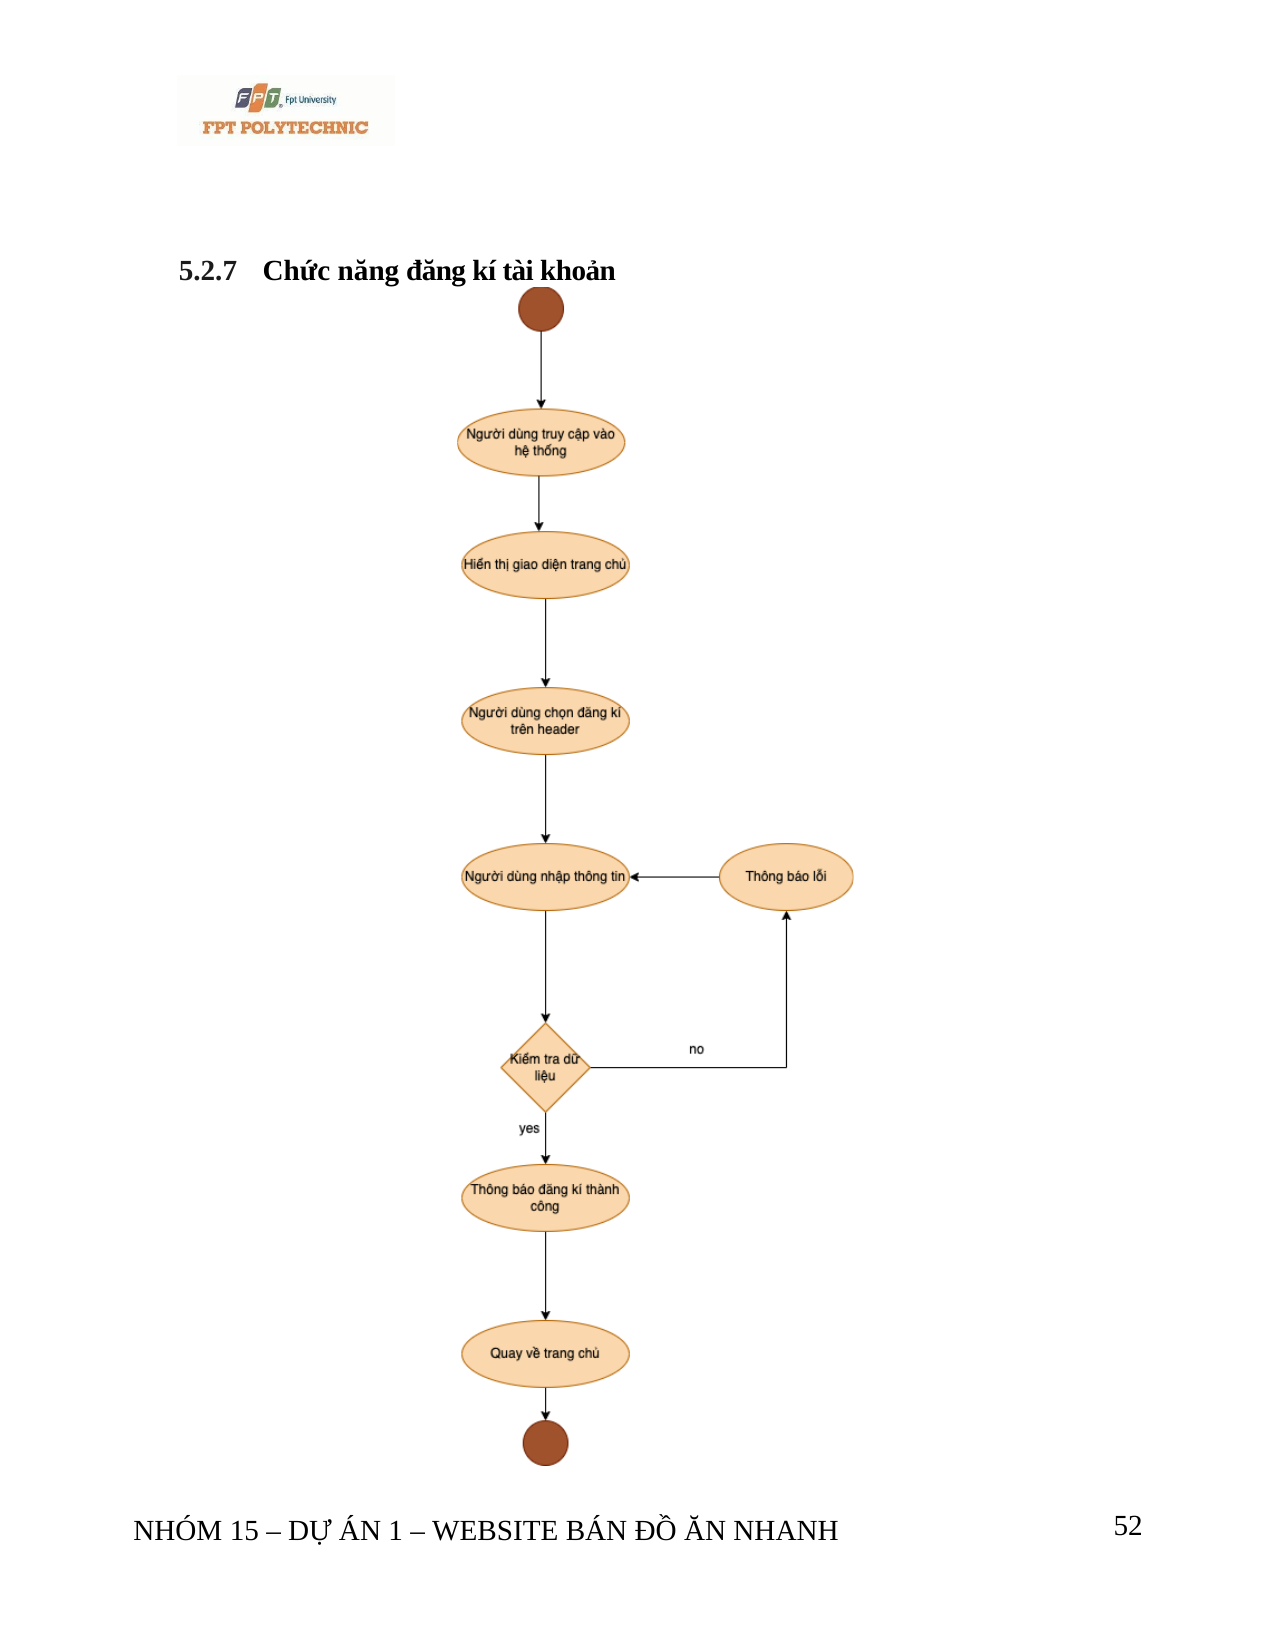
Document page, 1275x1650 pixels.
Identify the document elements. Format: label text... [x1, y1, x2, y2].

picture [457, 287, 854, 1466]
picture [177, 75, 395, 146]
subtitle Chức năng đăng kí tài khoản [178, 253, 1198, 287]
